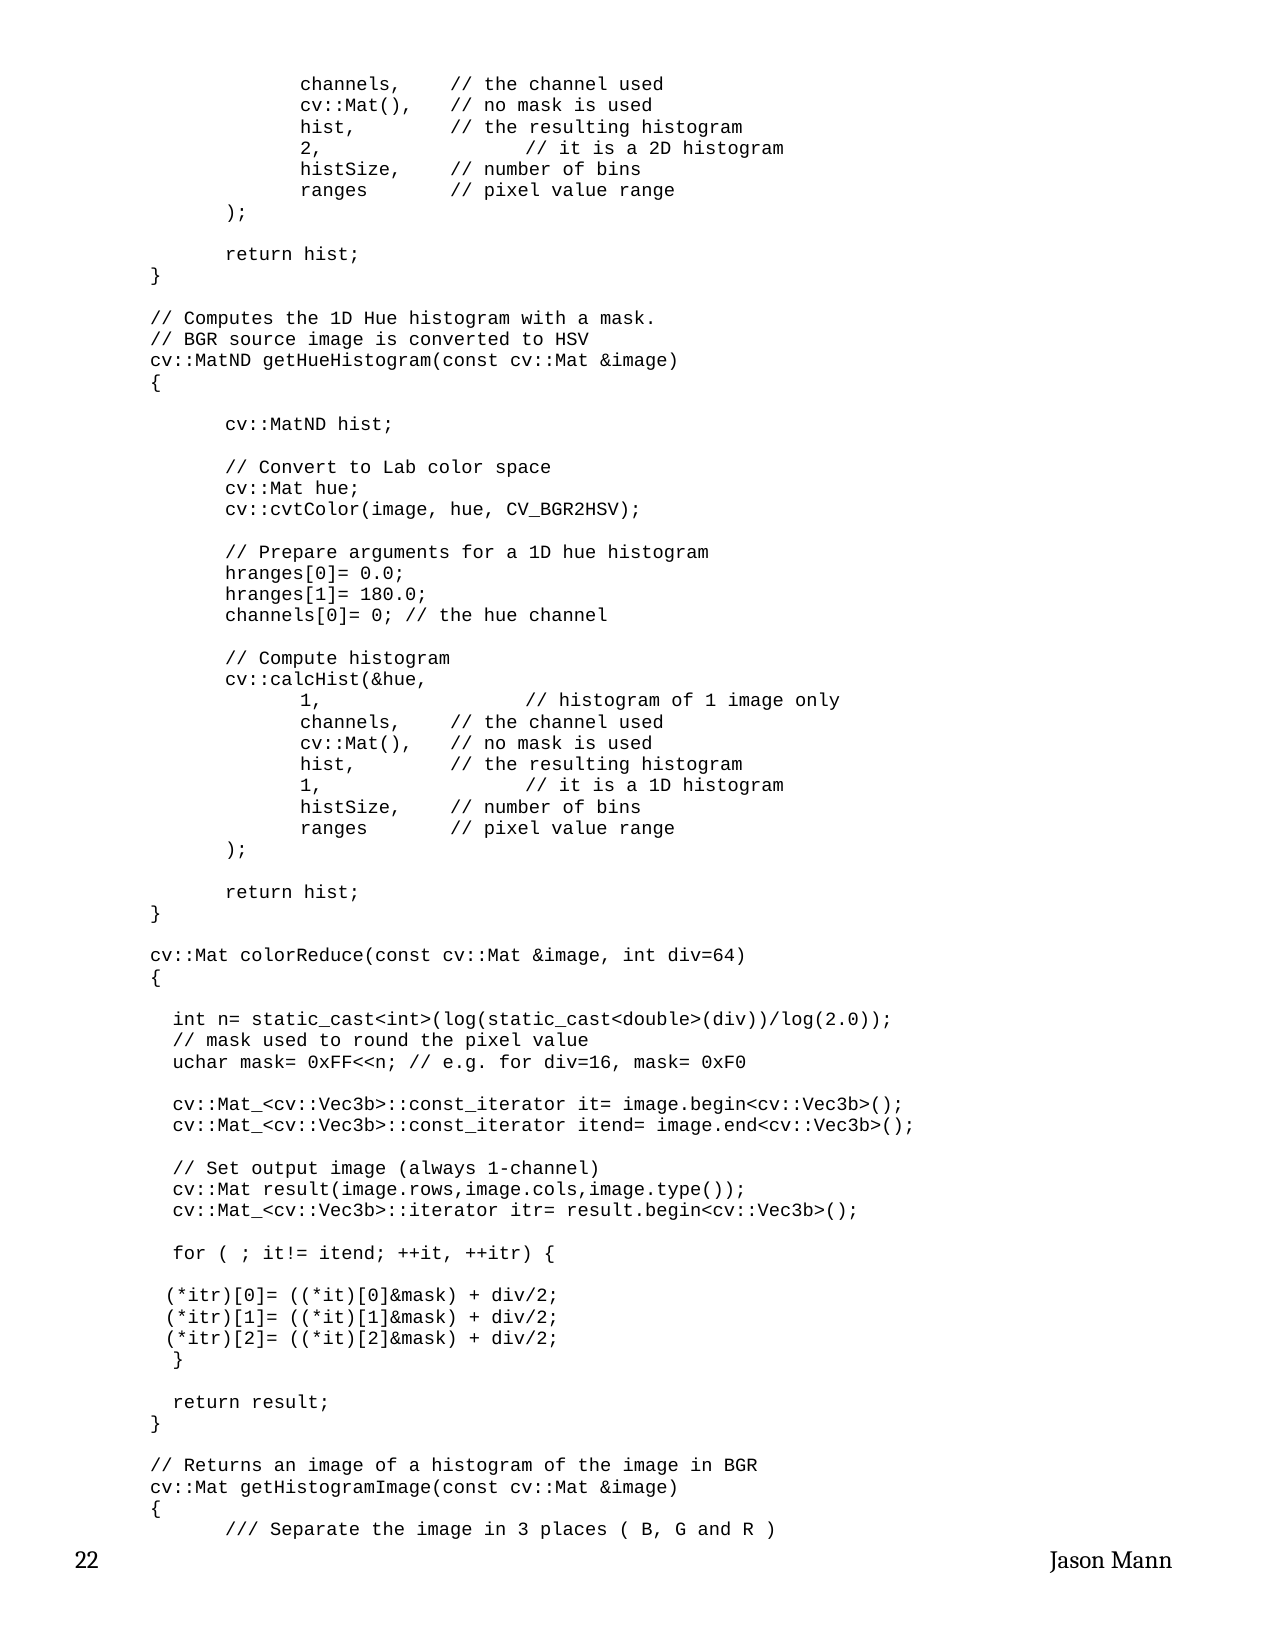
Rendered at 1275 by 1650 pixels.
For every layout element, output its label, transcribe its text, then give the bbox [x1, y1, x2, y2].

text cv::cvtColor(image, hue, CV_BGR2HSV); [75, 500, 1200, 521]
text // Computes the 1D Hue histogram with a mask. [75, 309, 1200, 330]
text // BGR source image is converted to HSV [75, 330, 1200, 351]
text // Prepare arguments for a 1D hue histogram [75, 542, 1200, 564]
text // Returns an image of a histogram of the image in BGR [75, 1456, 1200, 1477]
text channels[0]= 0; // the hue channel [75, 606, 1200, 627]
text (*itr)[0]= ((*it)[0]&mask) + div/2; [75, 1286, 1200, 1307]
text cv::Mat_<cv::Vec3b>::const_iterator itend= image.end<cv::Vec3b>(); [75, 1116, 1200, 1137]
text // Set output image (always 1-channel) [75, 1159, 1200, 1180]
text // Compute histogram [75, 649, 1200, 670]
text ranges // pixel value range [75, 181, 1200, 202]
text } [75, 904, 1200, 925]
text (*itr)[2]= ((*it)[2]&mask) + div/2; [75, 1329, 1200, 1350]
text uchar mask= 0xFF<<n; // e.g. for div=16, mask= 0xF0 [75, 1052, 1200, 1074]
text return hist; [75, 882, 1200, 904]
text } [75, 266, 1200, 287]
text ranges // pixel value range [75, 819, 1200, 840]
text (*itr)[1]= ((*it)[1]&mask) + div/2; [75, 1307, 1200, 1329]
text histSize, // number of bins [75, 797, 1200, 819]
text // mask used to round the pixel value [75, 1031, 1200, 1052]
text { [75, 372, 1200, 394]
text { [75, 967, 1200, 989]
text cv::Mat result(image.rows,image.cols,image.type()); [75, 1180, 1200, 1201]
text hranges[1]= 180.0; [75, 585, 1200, 606]
text histSize, // number of bins [75, 160, 1200, 181]
text hist, // the resulting histogram [75, 117, 1200, 139]
text { [75, 1499, 1200, 1520]
text cv::MatND getHueHistogram(const cv::Mat &image) [75, 351, 1200, 372]
text cv::Mat_<cv::Vec3b>::iterator itr= result.begin<cv::Vec3b>(); [75, 1201, 1200, 1222]
text /// Separate the image in 3 places ( B, G and R ) [75, 1520, 1200, 1541]
text cv::Mat colorReduce(const cv::Mat &image, int div=64) [75, 946, 1200, 967]
text return hist; [75, 245, 1200, 266]
text ); [75, 840, 1200, 861]
text 1, // it is a 1D histogram [75, 776, 1200, 797]
text hist, // the resulting histogram [75, 755, 1200, 776]
text cv::Mat getHistogramImage(const cv::Mat &image) [75, 1477, 1200, 1499]
text 1, // histogram of 1 image only [75, 691, 1200, 712]
text cv::Mat hue; [75, 479, 1200, 500]
text cv::MatND hist; [75, 415, 1200, 436]
text channels, // the channel used [75, 75, 1200, 96]
text ); [75, 202, 1200, 224]
text 2, // it is a 2D histogram [75, 139, 1200, 160]
text int n= static_cast<int>(log(static_cast<double>(div))/log(2.0)); [75, 1010, 1200, 1031]
text cv::Mat(), // no mask is used [75, 734, 1200, 755]
text cv::Mat_<cv::Vec3b>::const_iterator it= image.begin<cv::Vec3b>(); [75, 1095, 1200, 1116]
text return result; [75, 1392, 1200, 1414]
text } [75, 1414, 1200, 1435]
text channels, // the channel used [75, 712, 1200, 734]
text hranges[0]= 0.0; [75, 564, 1200, 585]
text } [75, 1350, 1200, 1371]
text // Convert to Lab color space [75, 457, 1200, 479]
text cv::Mat(), // no mask is used [75, 96, 1200, 117]
text cv::calcHist(&hue, [75, 670, 1200, 691]
text for ( ; it!= itend; ++it, ++itr) { [75, 1244, 1200, 1265]
